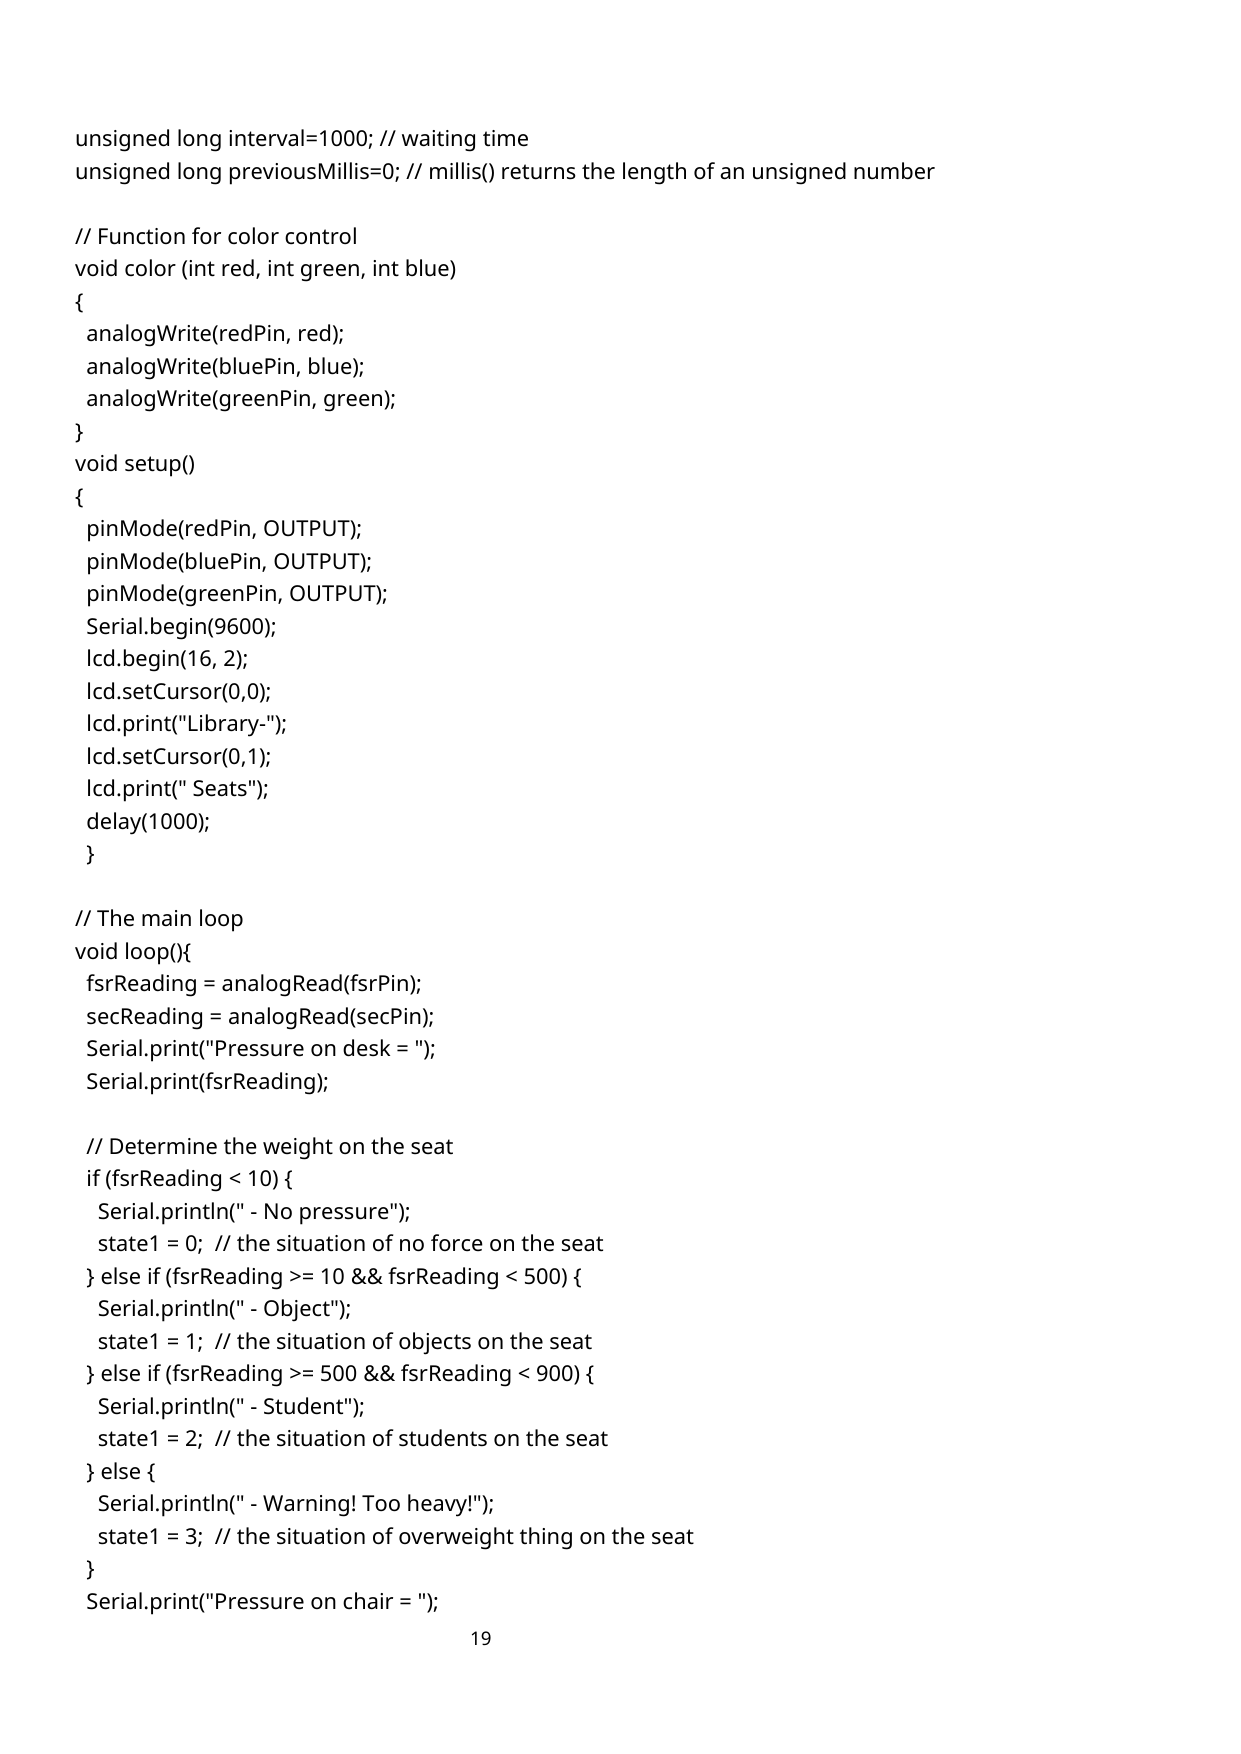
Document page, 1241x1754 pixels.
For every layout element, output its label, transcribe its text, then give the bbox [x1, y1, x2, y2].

text pinMode(greenPin, OUTPUT); [75, 577, 1165, 609]
text lcd.print(" Seats"); [75, 772, 1165, 804]
text unsigned long interval=1000; // waiting time [75, 122, 1165, 154]
text lcd.setCursor(0,0); [75, 674, 1165, 707]
text Serial.print("Pressure on chair = "); [75, 1584, 1165, 1617]
text analogWrite(bluePin, blue); [75, 349, 1165, 382]
text state1 = 0; // the situation of no force on the seat [75, 1227, 1165, 1259]
text } [75, 414, 1165, 447]
text // Determine the weight on the seat [75, 1129, 1165, 1162]
text state1 = 1; // the situation of objects on the seat [75, 1324, 1165, 1357]
text } [75, 1552, 1165, 1584]
text { [75, 284, 1165, 317]
text secReading = analogRead(secPin); [75, 999, 1165, 1032]
text void setup() [75, 447, 1165, 479]
text Serial.begin(9600); [75, 609, 1165, 642]
text state1 = 3; // the situation of overweight thing on the seat [75, 1519, 1165, 1552]
text pinMode(bluePin, OUTPUT); [75, 544, 1165, 577]
text } else if (fsrReading >= 500 && fsrReading < 900) { [75, 1357, 1165, 1389]
text // The main loop [75, 902, 1165, 934]
text Serial.print("Pressure on desk = "); [75, 1032, 1165, 1064]
text } else if (fsrReading >= 10 && fsrReading < 500) { [75, 1259, 1165, 1292]
text Serial.println(" - Warning! Too heavy!"); [75, 1487, 1165, 1519]
text } else { [75, 1454, 1165, 1487]
text fsrReading = analogRead(fsrPin); [75, 967, 1165, 999]
text { [75, 479, 1165, 512]
text void loop(){ [75, 934, 1165, 967]
text state1 = 2; // the situation of students on the seat [75, 1422, 1165, 1454]
text lcd.print("Library-"); [75, 707, 1165, 739]
text // Function for color control [75, 219, 1165, 252]
text Serial.print(fsrReading); [75, 1064, 1165, 1097]
text } [75, 837, 1165, 869]
text Serial.println(" - No pressure"); [75, 1194, 1165, 1227]
text Serial.println(" - Object"); [75, 1292, 1165, 1324]
text void color (int red, int green, int blue) [75, 252, 1165, 284]
text lcd.setCursor(0,1); [75, 739, 1165, 772]
text Serial.println(" - Student"); [75, 1389, 1165, 1422]
text if (fsrReading < 10) { [75, 1162, 1165, 1194]
text lcd.begin(16, 2); [75, 642, 1165, 674]
text unsigned long previousMillis=0; // millis() returns the length of an unsigned number [75, 154, 1165, 187]
text analogWrite(redPin, red); [75, 317, 1165, 349]
text delay(1000); [75, 804, 1165, 837]
text analogWrite(greenPin, green); [75, 382, 1165, 414]
text pinMode(redPin, OUTPUT); [75, 512, 1165, 544]
